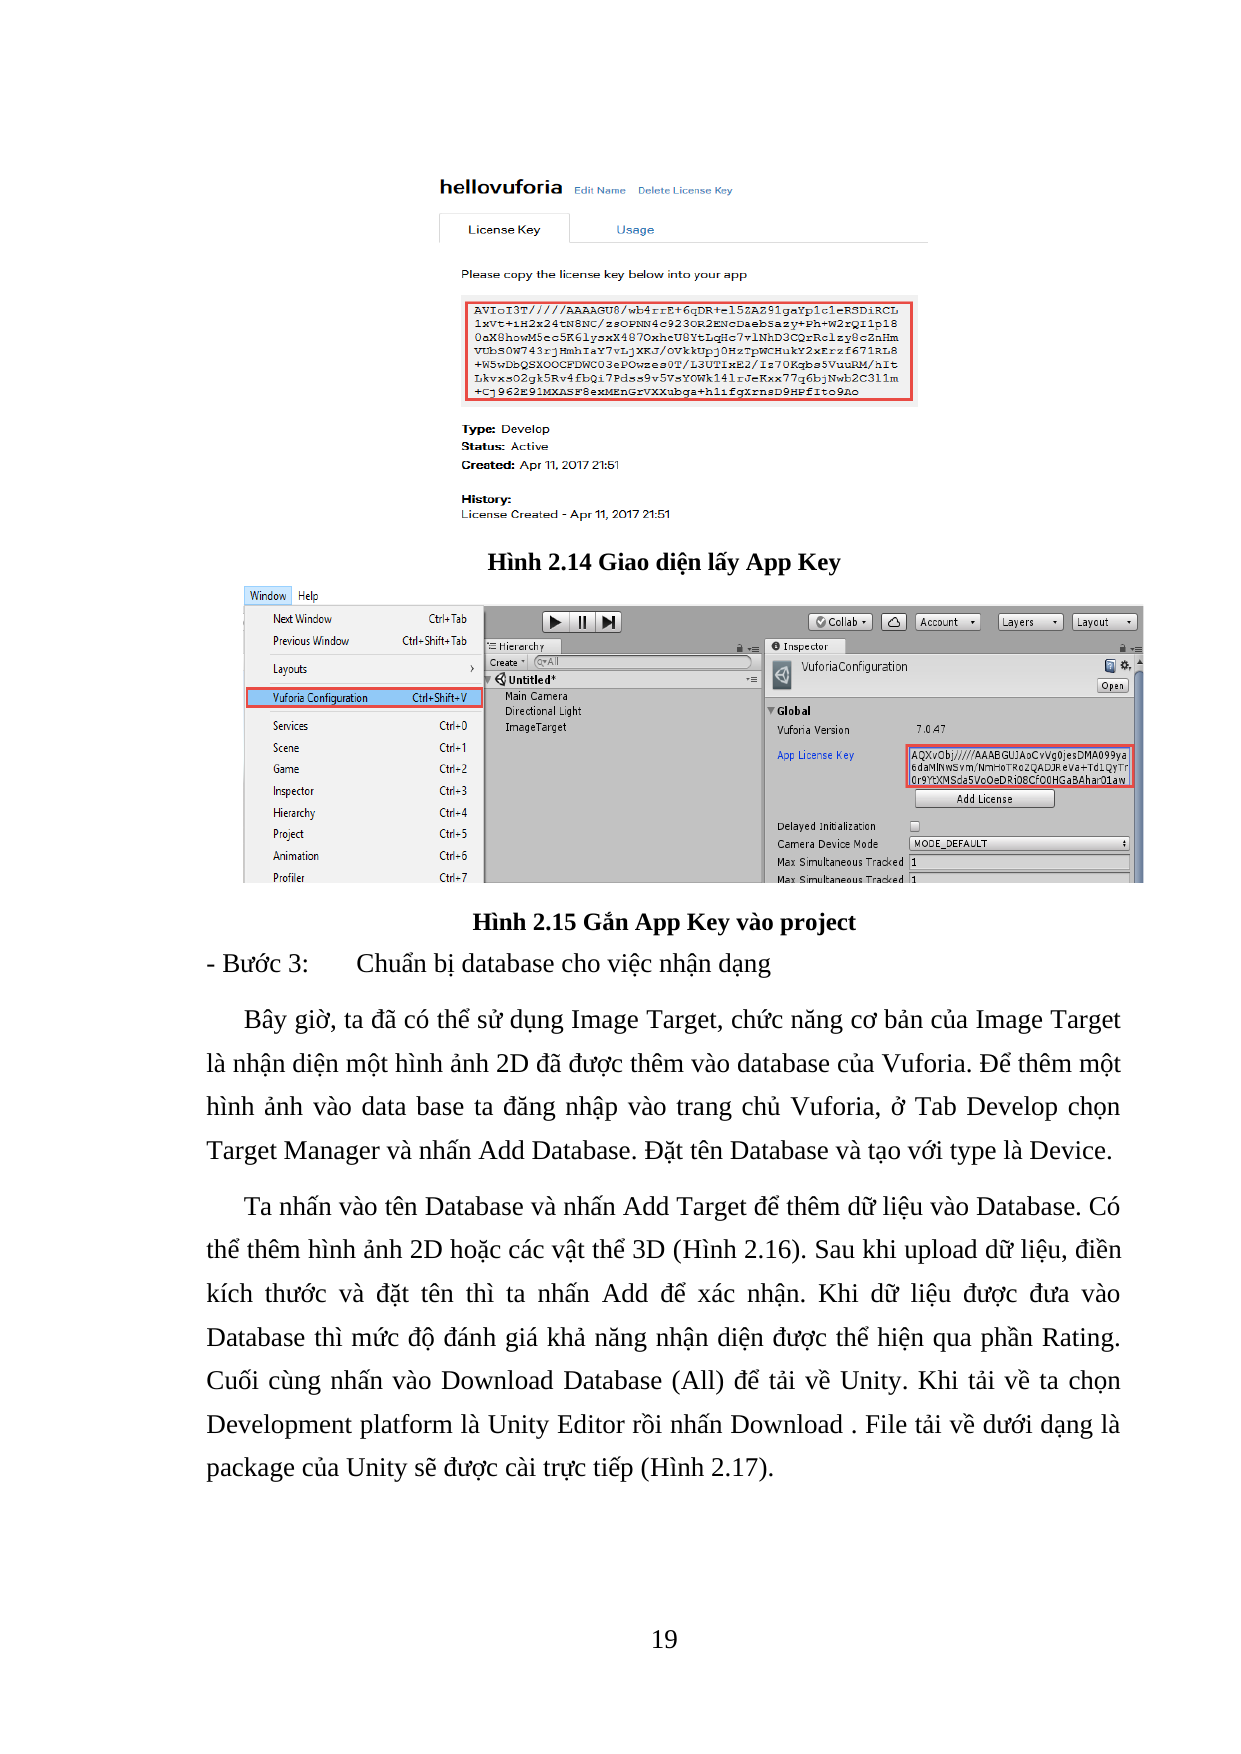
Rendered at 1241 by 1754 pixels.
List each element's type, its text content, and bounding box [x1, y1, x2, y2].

picture [243, 586, 1144, 883]
picture [437, 177, 928, 522]
text Bây giờ, ta đã có thể sử dụng Image Target, chức năng cơ bản của Image Target là nhận diện một hình ảnh 2D đã được thêm vào database của Vuforia. Để thêm một hình ảnh vào data base ta đăng nhập vào trang chủ Vuforia, ở Tab Develop chọn Target Manager và nhấn Add Database. Đặt tên Database và tạo với type là Device. [206, 1003, 1122, 1165]
text Chuẩn bị database cho việc nhận dạng [206, 947, 1122, 978]
